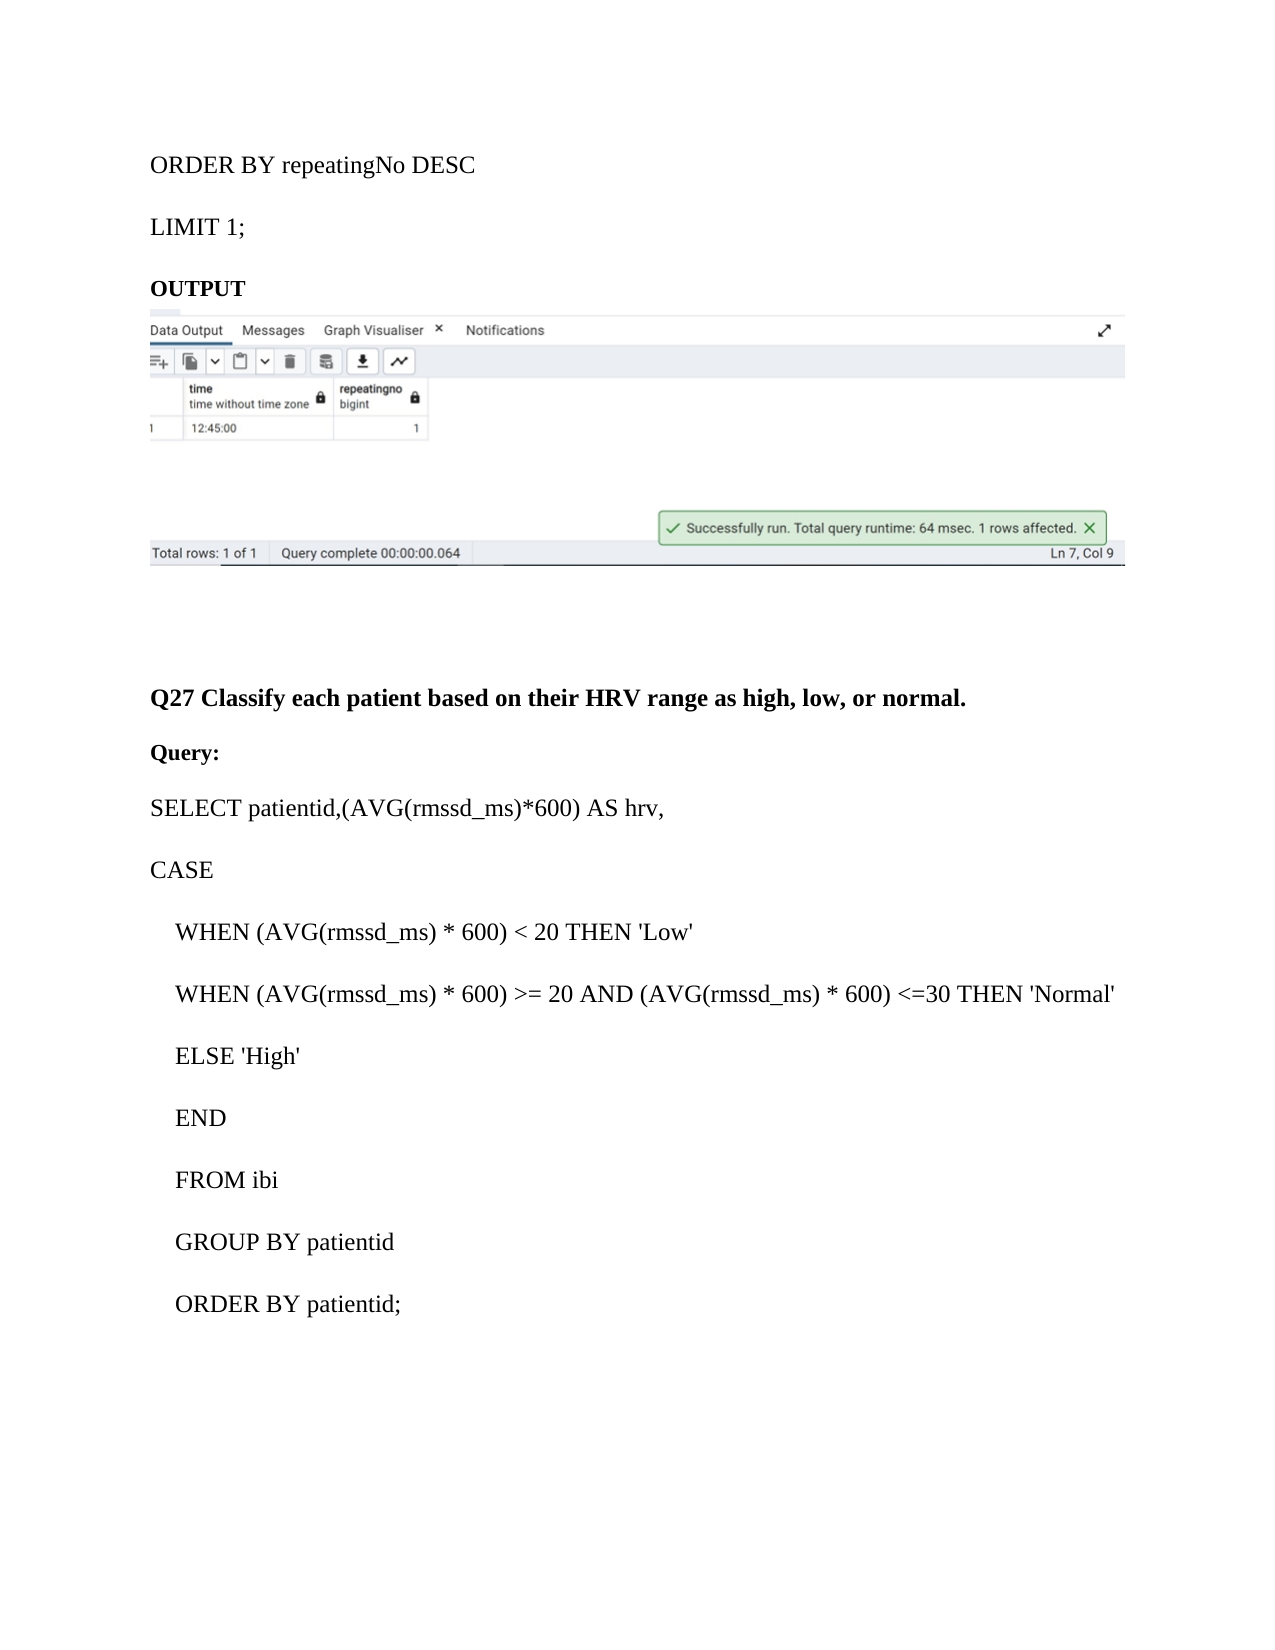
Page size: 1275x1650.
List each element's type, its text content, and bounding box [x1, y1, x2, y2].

text Q27 Classify each patient based on their HRV range as high, low, or normal. [150, 683, 1125, 712]
text ORDER BY patientid; [150, 1289, 1125, 1318]
text FROM ibi [150, 1165, 1125, 1194]
text WHEN (AVG(rmssd_ms) * 600) < 20 THEN 'Low' [150, 917, 1125, 946]
text ELSE 'High' [150, 1041, 1125, 1070]
picture [150, 309, 1125, 566]
text SELECT patientid,(AVG(rmssd_ms)*600) AS hrv, [150, 793, 1125, 821]
text END [150, 1103, 1125, 1132]
text Query: [150, 739, 1125, 766]
text ORDER BY repeatingNo DESC [150, 150, 1125, 179]
text CASE [150, 855, 1125, 883]
text LIMIT 1; [150, 212, 1125, 241]
text WHEN (AVG(rmssd_ms) * 600) >= 20 AND (AVG(rmssd_ms) * 600) <=30 THEN 'Normal' [150, 979, 1125, 1008]
text GROUP BY patientid [150, 1227, 1125, 1256]
text OUTPUT [150, 276, 1125, 302]
